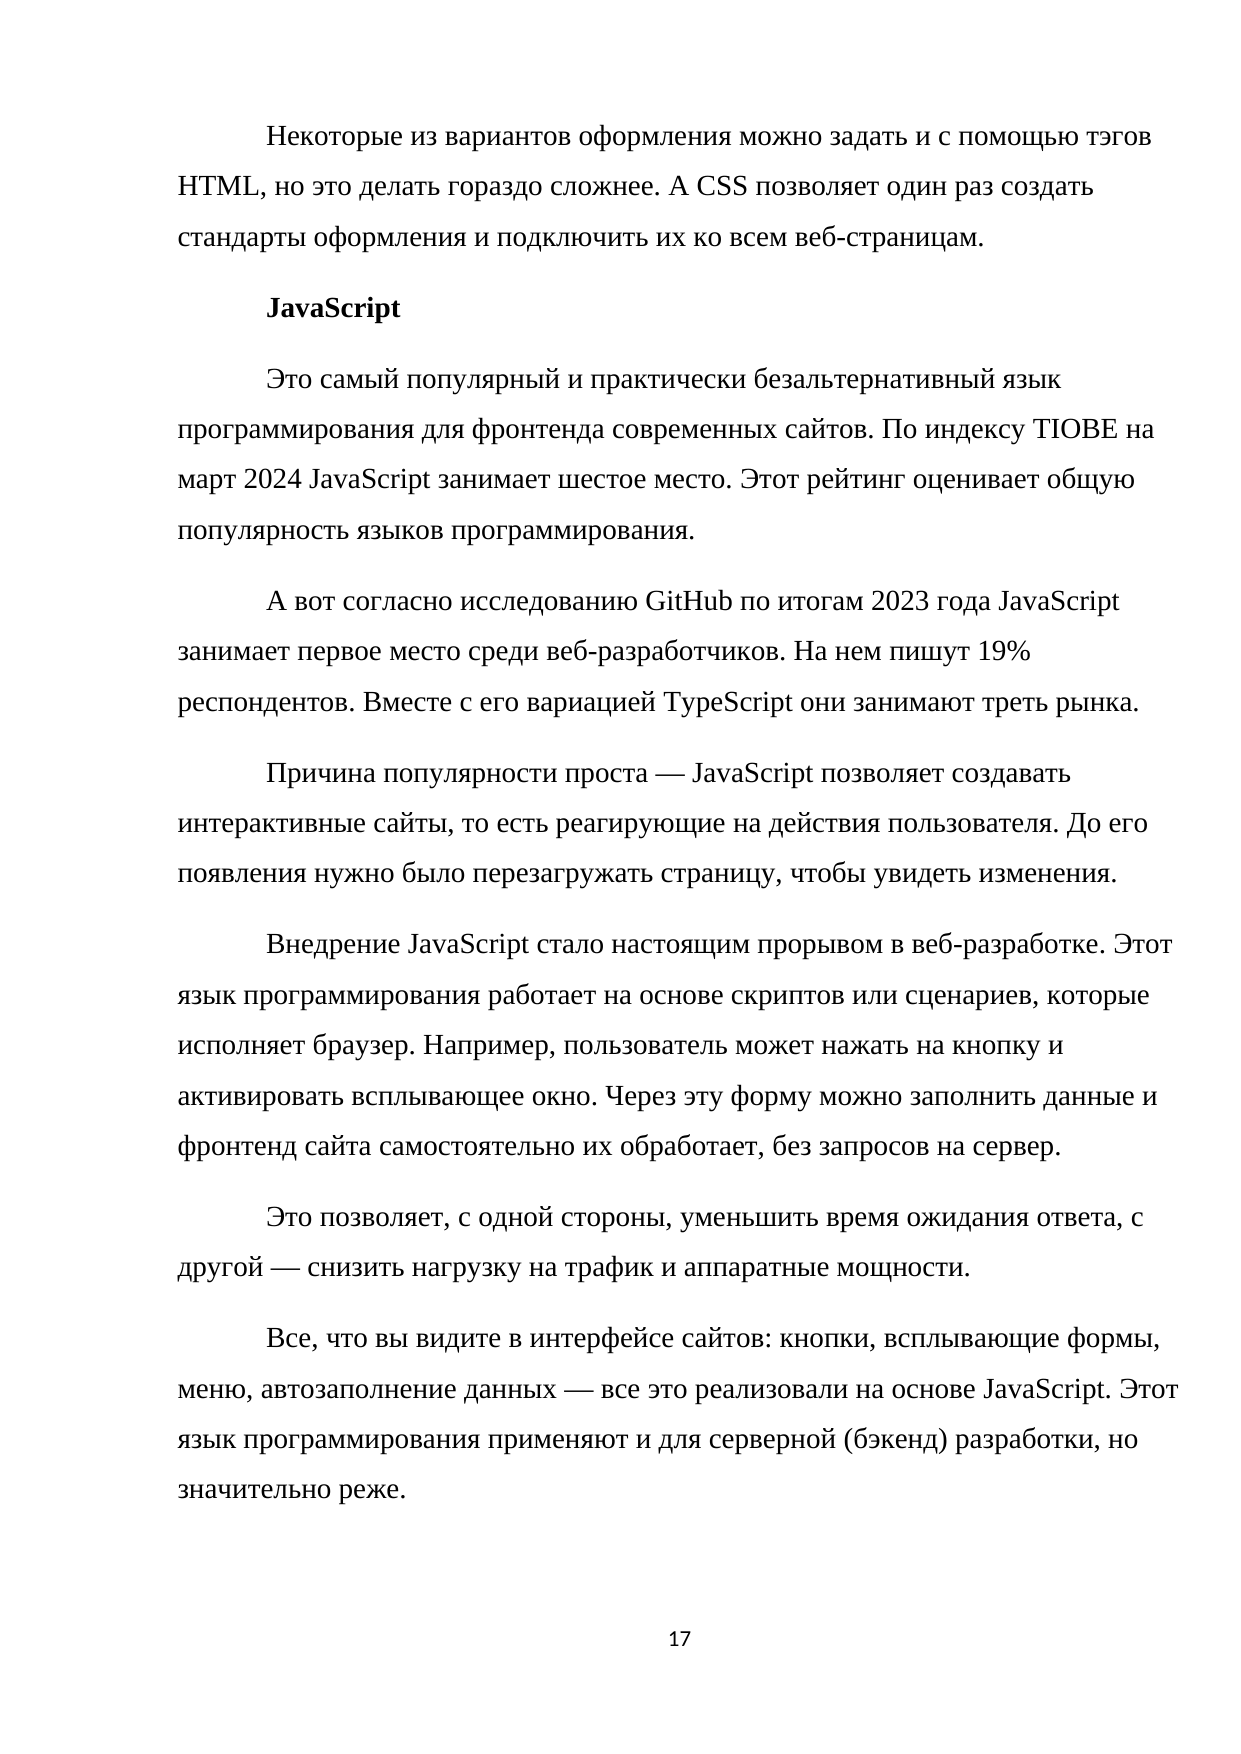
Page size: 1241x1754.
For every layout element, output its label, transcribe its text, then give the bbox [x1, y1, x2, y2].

text Все, что вы видите в интерфейсе сайтов: кнопки, всплывающие формы, меню, автозаполнение данных — все это реализовали на основе JavaScript. Этот язык программирования применяют и для серверной (бэкенд) разработки, но значительно реже. [177, 1321, 1181, 1505]
text Это самый популярный и практически безальтернативный язык программирования для фронтенда современных сайтов. По индексу TIOBE на март 2024 JavaScript занимает шестое место. Этот рейтинг оценивает общую популярность языков программирования. [177, 361, 1181, 546]
text Некоторые из вариантов оформления можно задать и с помощью тэгов HTML, но это делать гораздо сложнее. А CSS позволяет один раз создать стандарты оформления и подключить их ко всем веб-страницам. [177, 118, 1181, 252]
text Это позволяет, с одной стороны, уменьшить время ожидания ответа, с другой — снизить нагрузку на трафик и аппаратные мощности. [177, 1199, 1181, 1283]
text Причина популярности проста — JavaScript позволяет создавать интерактивные сайты, то есть реагирующие на действия пользователя. До его появления нужно было перезагружать страницу, чтобы увидеть изменения. [177, 755, 1181, 889]
text Внедрение JavaScript стало настоящим прорывом в веб-разработке. Этот язык программирования работает на основе скриптов или сценариев, которые исполняет браузер. Например, пользователь может нажать на кнопку и активировать всплывающее окно. Через эту форму можно заполнить данные и фронтенд сайта самостоятельно их обработает, без запросов на сервер. [177, 927, 1181, 1161]
text А вот согласно исследованию GitHub по итогам 2023 года JavaScript занимает первое место среди веб-разработчиков. На нем пишут 19% респондентов. Вместе с его вариацией TypeScript они занимают треть рынка. [177, 583, 1181, 717]
text JavaScript [177, 290, 1181, 323]
